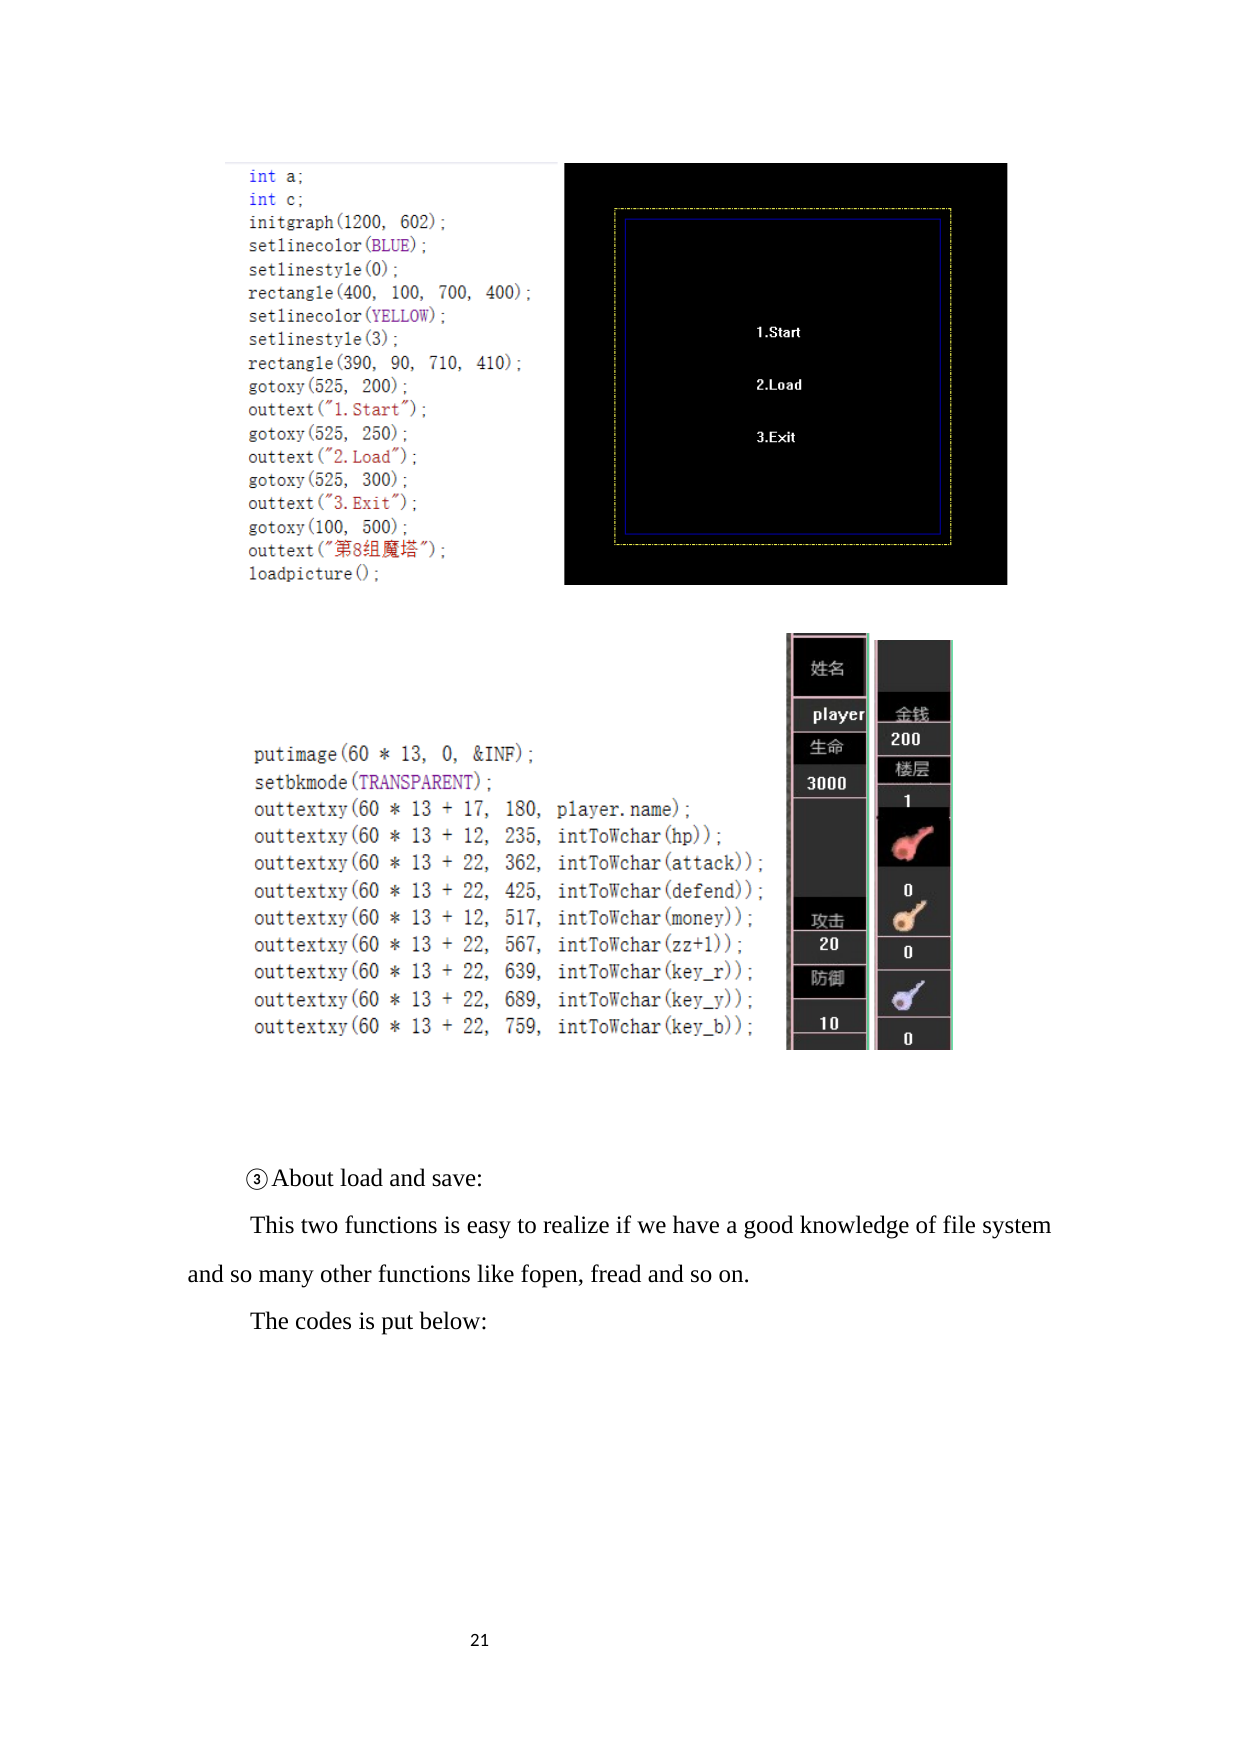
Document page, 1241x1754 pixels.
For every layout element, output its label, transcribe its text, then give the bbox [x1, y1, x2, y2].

picture [564, 163, 1008, 585]
text The codes is put below: [187, 1304, 1053, 1336]
picture [786, 633, 870, 1050]
picture [874, 640, 953, 1050]
picture [225, 162, 558, 585]
text This two functions is easy to realize if we have a good knowledge of file system and so many other functions like fopen, fread and so on. [187, 1208, 1053, 1289]
text ③About load and save: [187, 1161, 1053, 1194]
picture [231, 738, 782, 1050]
